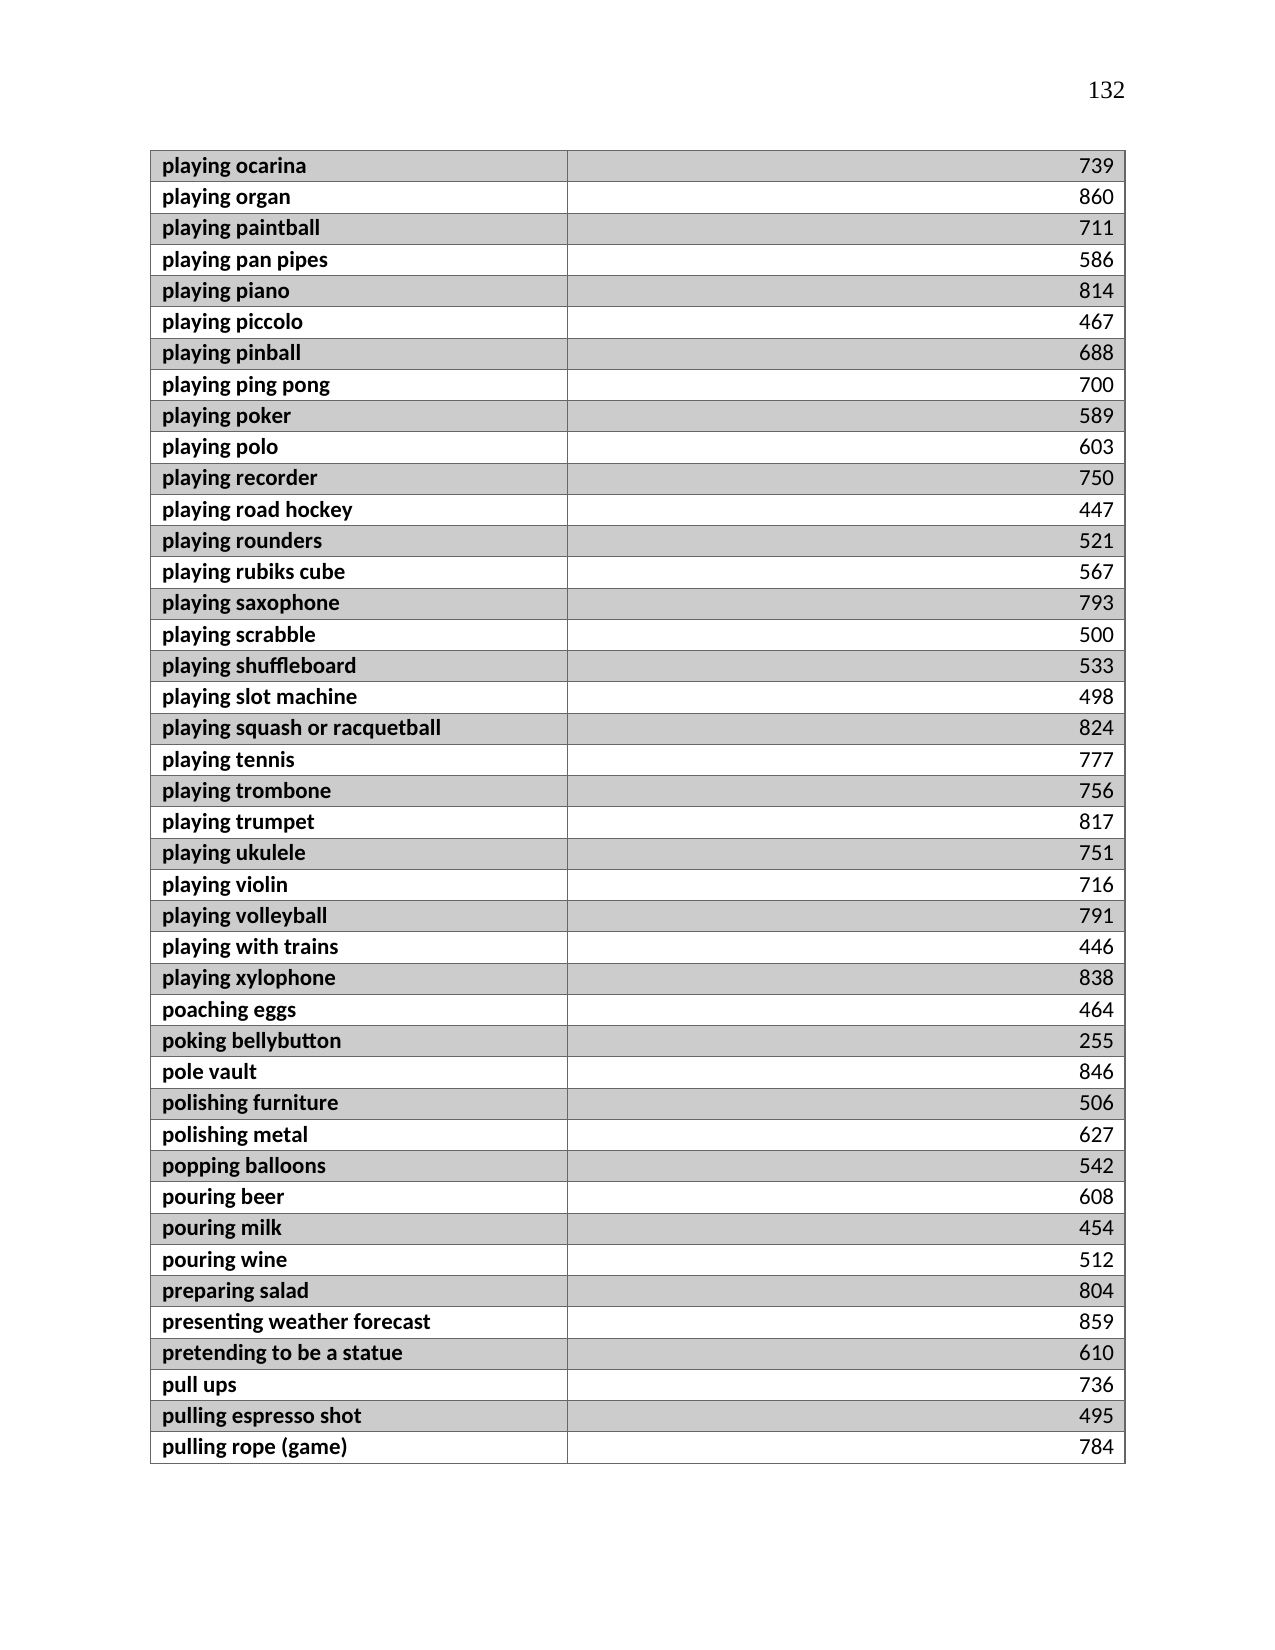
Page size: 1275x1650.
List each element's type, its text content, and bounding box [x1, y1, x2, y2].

table_cell 838 [568, 964, 1124, 994]
table_cell 846 [568, 1057, 1124, 1087]
table_cell playing ocarina [151, 151, 567, 181]
table_cell 589 [568, 401, 1124, 431]
table_cell 533 [568, 651, 1124, 681]
table_cell pulling espresso shot [151, 1401, 567, 1431]
table_cell 716 [568, 870, 1124, 900]
table_cell 467 [568, 307, 1124, 337]
table_cell 446 [568, 932, 1124, 962]
table_cell 736 [568, 1370, 1124, 1400]
table_cell 447 [568, 495, 1124, 525]
table_cell 464 [568, 995, 1124, 1025]
table_cell 814 [568, 276, 1124, 306]
table_cell playing tennis [151, 745, 567, 775]
table_cell poaching eggs [151, 995, 567, 1025]
table_cell presenting weather forecast [151, 1307, 567, 1337]
table_cell polishing furniture [151, 1089, 567, 1119]
table_cell playing ping pong [151, 370, 567, 400]
table_cell playing ukulele [151, 839, 567, 869]
table_cell playing trumpet [151, 807, 567, 837]
table_cell 521 [568, 526, 1124, 556]
table_cell 756 [568, 776, 1124, 806]
table_cell poking bellybutton [151, 1026, 567, 1056]
table_cell 586 [568, 245, 1124, 275]
table_cell 255 [568, 1026, 1124, 1056]
table_cell playing volleyball [151, 901, 567, 931]
table_cell 688 [568, 339, 1124, 369]
table_cell pulling rope (game) [151, 1432, 567, 1462]
table_cell playing recorder [151, 464, 567, 494]
table_cell pole vault [151, 1057, 567, 1087]
table_cell pretending to be a statue [151, 1339, 567, 1369]
table_cell playing scrabble [151, 620, 567, 650]
table_cell 791 [568, 901, 1124, 931]
table_cell 750 [568, 464, 1124, 494]
table_cell 610 [568, 1339, 1124, 1369]
table_cell playing violin [151, 870, 567, 900]
table_cell 777 [568, 745, 1124, 775]
table_cell 824 [568, 714, 1124, 744]
table_cell 608 [568, 1182, 1124, 1212]
table_cell 700 [568, 370, 1124, 400]
table_cell 784 [568, 1432, 1124, 1462]
table_cell pouring wine [151, 1245, 567, 1275]
table_cell popping balloons [151, 1151, 567, 1181]
table_cell 860 [568, 182, 1124, 212]
table_cell 506 [568, 1089, 1124, 1119]
table_cell playing piano [151, 276, 567, 306]
table_cell 817 [568, 807, 1124, 837]
table_cell playing organ [151, 182, 567, 212]
table_cell 627 [568, 1120, 1124, 1150]
table_cell playing poker [151, 401, 567, 431]
table_cell playing with trains [151, 932, 567, 962]
table_cell 495 [568, 1401, 1124, 1431]
table_cell playing rubiks cube [151, 557, 567, 587]
table_cell playing slot machine [151, 682, 567, 712]
table_cell 454 [568, 1214, 1124, 1244]
table_cell 739 [568, 151, 1124, 181]
table_cell 804 [568, 1276, 1124, 1306]
table_cell playing pan pipes [151, 245, 567, 275]
table_cell playing trombone [151, 776, 567, 806]
table_cell playing squash or racquetball [151, 714, 567, 744]
table_cell 793 [568, 589, 1124, 619]
table_cell 711 [568, 214, 1124, 244]
table_cell preparing salad [151, 1276, 567, 1306]
table_cell playing xylophone [151, 964, 567, 994]
table_cell 542 [568, 1151, 1124, 1181]
table_cell playing piccolo [151, 307, 567, 337]
table_cell playing rounders [151, 526, 567, 556]
table_cell pouring milk [151, 1214, 567, 1244]
table_cell playing polo [151, 432, 567, 462]
table_cell playing pinball [151, 339, 567, 369]
table_cell pull ups [151, 1370, 567, 1400]
table_cell pouring beer [151, 1182, 567, 1212]
table_cell playing shuffleboard [151, 651, 567, 681]
table_cell playing road hockey [151, 495, 567, 525]
table_cell 751 [568, 839, 1124, 869]
table_cell 859 [568, 1307, 1124, 1337]
table_cell polishing metal [151, 1120, 567, 1150]
table_cell 567 [568, 557, 1124, 587]
table_cell 512 [568, 1245, 1124, 1275]
table_cell 500 [568, 620, 1124, 650]
table_cell 498 [568, 682, 1124, 712]
table_cell playing saxophone [151, 589, 567, 619]
table_cell 603 [568, 432, 1124, 462]
table_cell playing paintball [151, 214, 567, 244]
